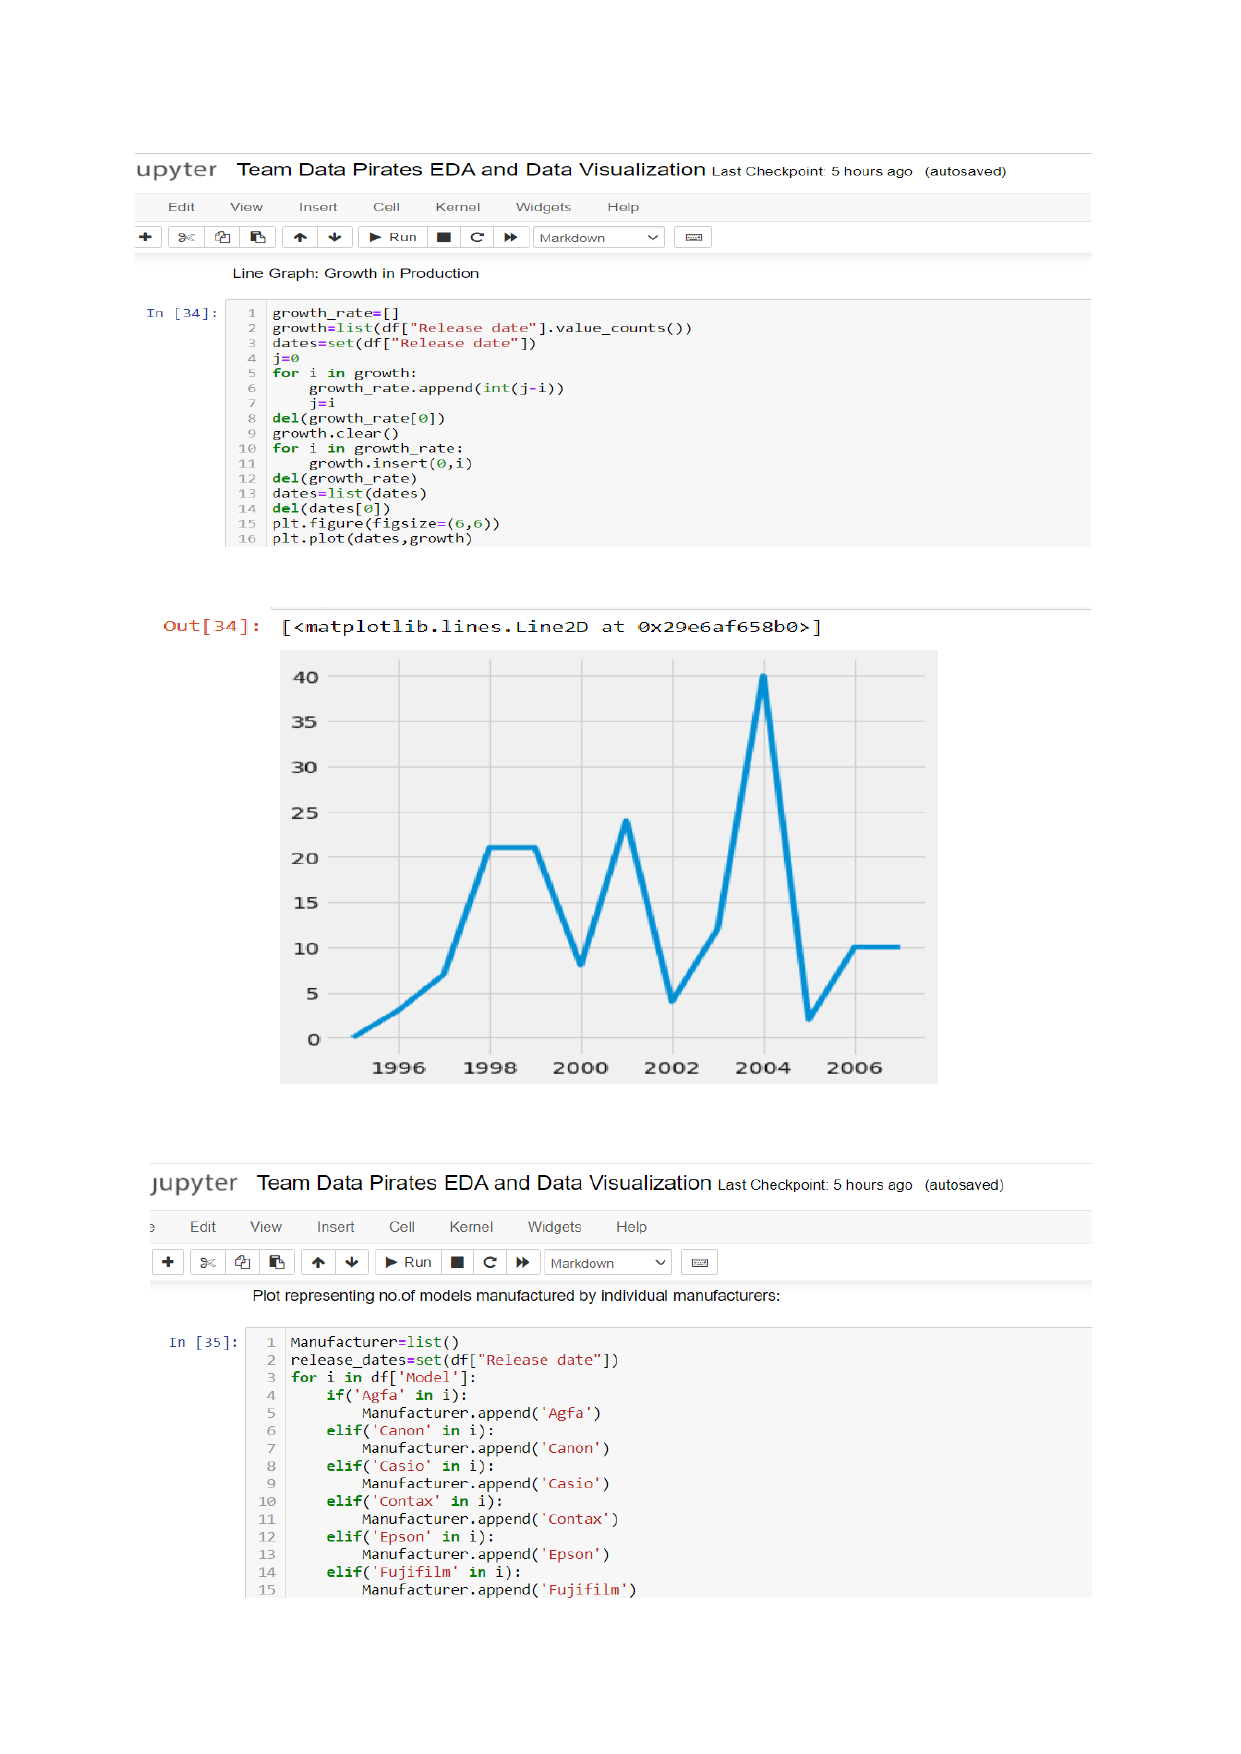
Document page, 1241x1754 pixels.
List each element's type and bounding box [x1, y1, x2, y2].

picture [135, 150, 1092, 547]
picture [150, 1159, 1093, 1598]
picture [135, 607, 1092, 1099]
